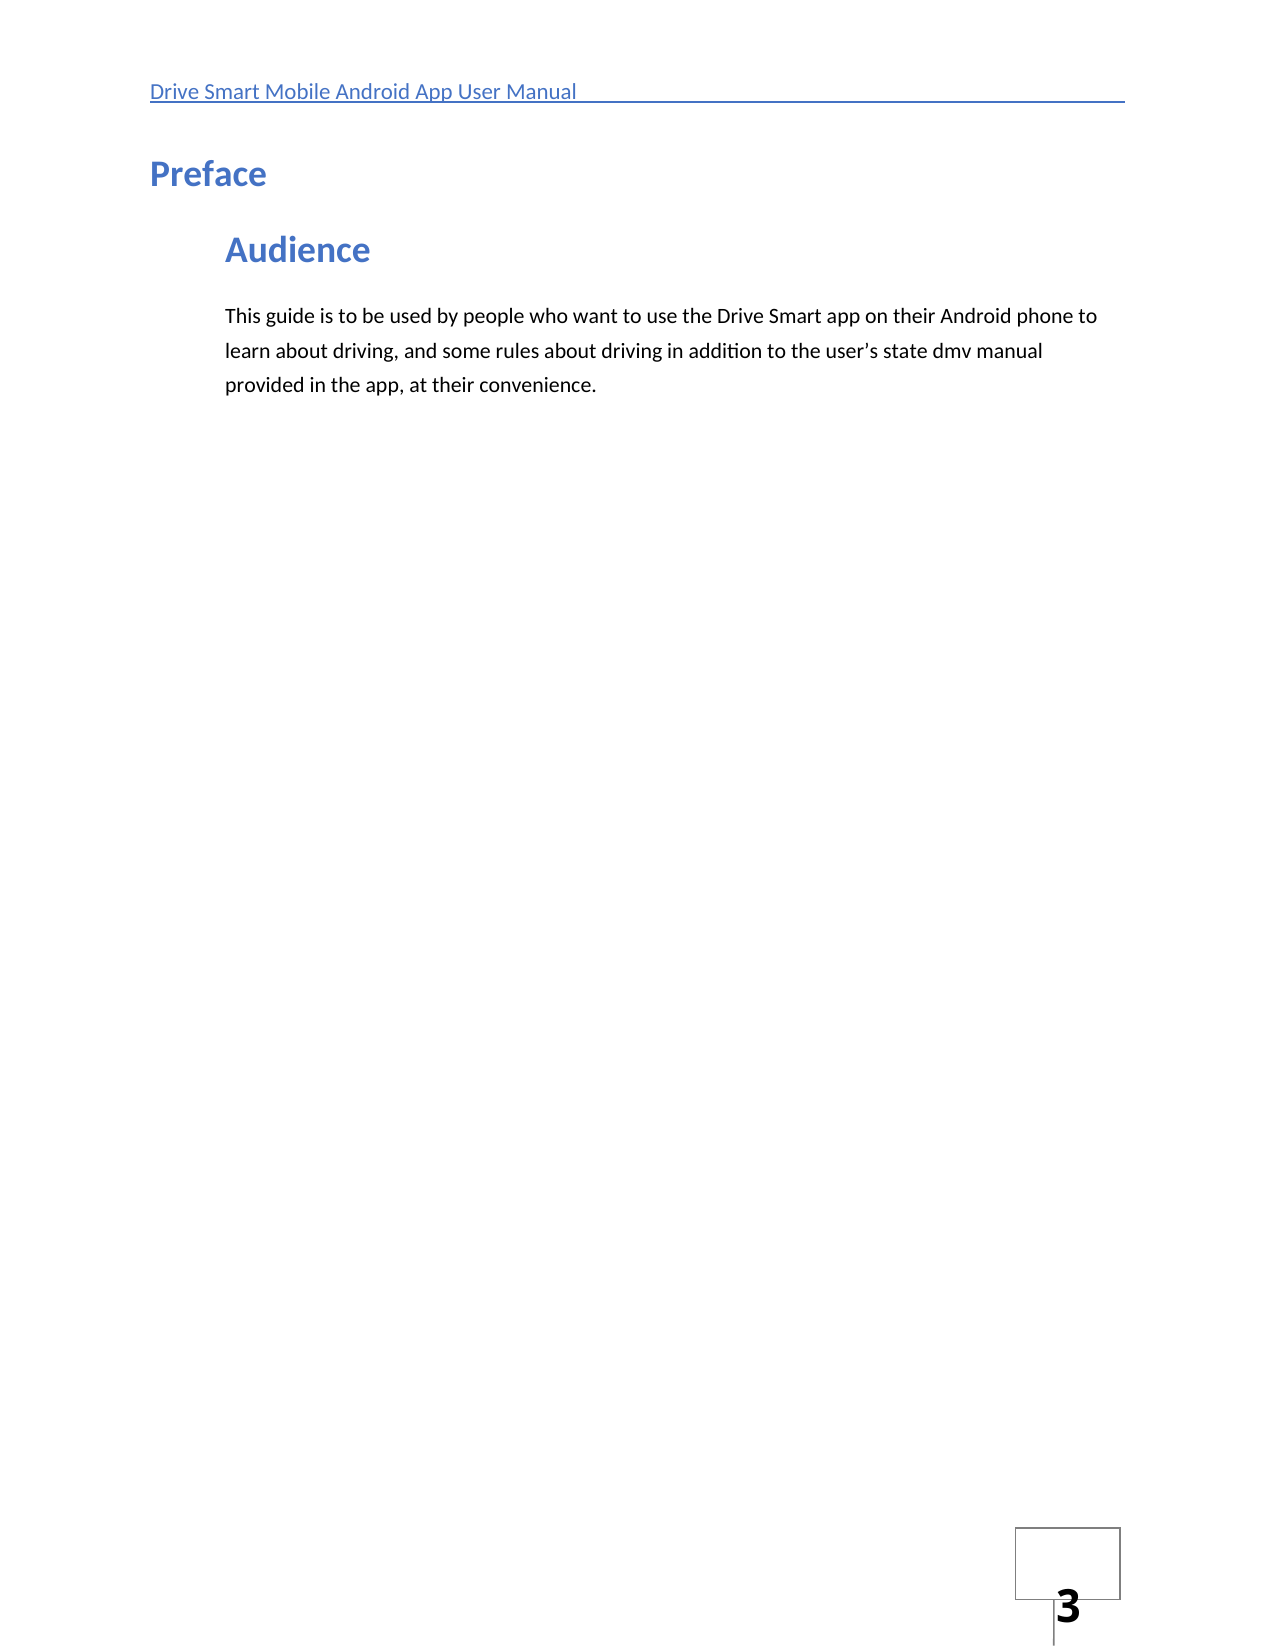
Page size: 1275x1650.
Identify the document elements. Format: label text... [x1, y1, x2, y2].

text This guide is to be used by people who want to use the Drive Smart app on their Android phone to learn about driving, and some rules about driving in addition to the user’s state dmv manual provided in the app, at their convenience. [225, 302, 1125, 398]
text Preface [150, 150, 1125, 196]
text Audience [225, 226, 1125, 272]
